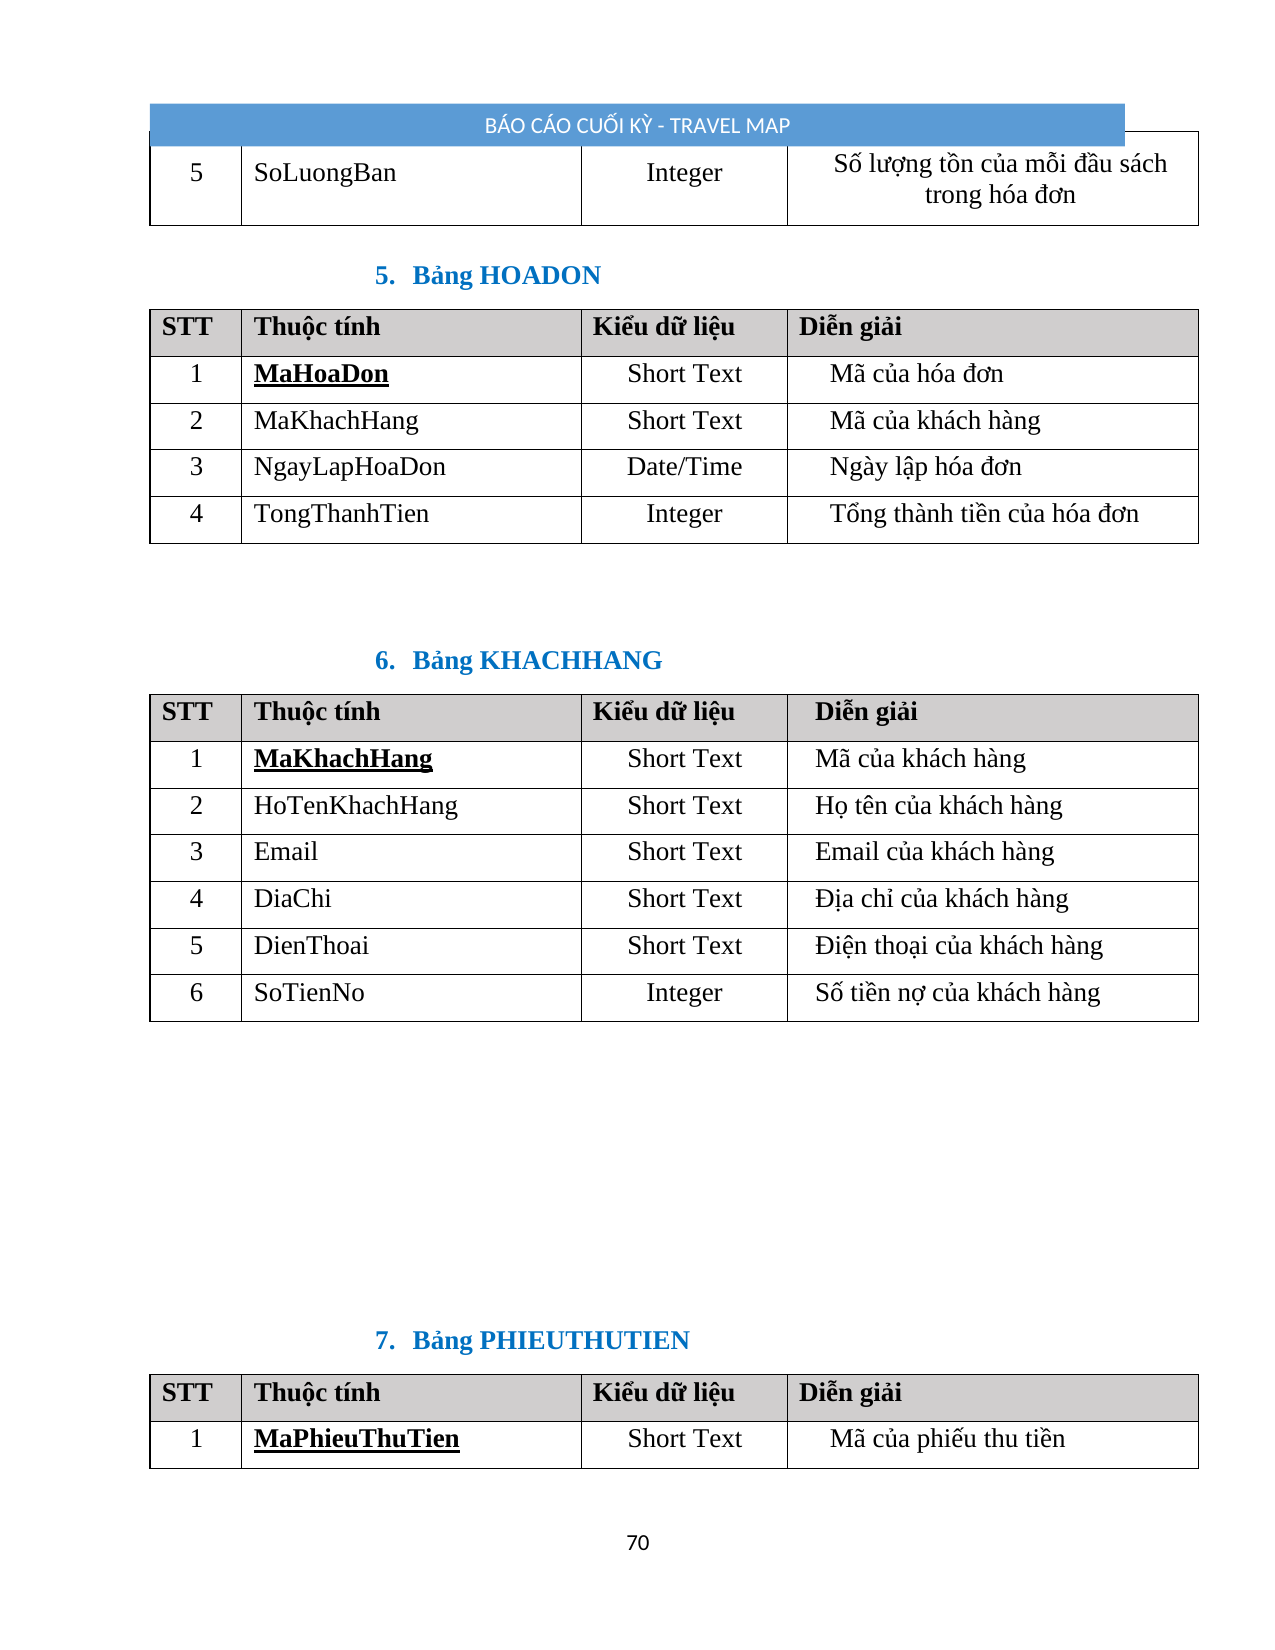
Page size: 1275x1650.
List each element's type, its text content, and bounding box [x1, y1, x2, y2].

table_cell 1 [151, 357, 241, 403]
table_cell MaKhachHang [242, 742, 581, 788]
table_cell Short Text [582, 835, 787, 881]
list Bảng HOADON [375, 259, 1125, 290]
table_cell 1 [151, 1422, 241, 1468]
table_cell Họ tên của khách hàng [788, 789, 1198, 834]
table_cell Địa chỉ của khách hàng [788, 882, 1198, 928]
table_header Kiểu dữ liệu [582, 695, 787, 741]
table_header Thuộc tính [242, 310, 581, 356]
table_cell Điện thoại của khách hàng [788, 929, 1198, 974]
table_cell HoTenKhachHang [242, 789, 581, 834]
table_cell Mã của phiếu thu tiền [788, 1422, 1198, 1468]
table_cell MaKhachHang [242, 404, 581, 449]
table_cell MaHoaDon [242, 357, 581, 403]
table_cell Integer [582, 497, 787, 543]
table_cell Tổng thành tiền của hóa đơn [788, 497, 1198, 543]
table_cell Số lượng tồn của mỗi đầu sách trong hóa đơn [788, 132, 1198, 224]
table_header STT [151, 310, 241, 356]
table_header Kiểu dữ liệu [582, 310, 787, 356]
table_cell Short Text [582, 789, 787, 834]
table_cell Date/Time [582, 450, 787, 496]
table_cell TongThanhTien [242, 497, 581, 543]
table_cell Ngày lập hóa đơn [788, 450, 1198, 496]
table_cell Short Text [582, 742, 787, 788]
table_cell Short Text [582, 1422, 787, 1468]
table_header Diễn giải [788, 310, 1198, 356]
table_header STT [151, 695, 241, 741]
table_cell 1 [151, 742, 241, 788]
table_cell Email [242, 835, 581, 881]
table_header Thuộc tính [242, 695, 581, 741]
table_cell DienThoai [242, 929, 581, 974]
table_cell 3 [151, 835, 241, 881]
table_cell Số tiền nợ của khách hàng [788, 975, 1198, 1021]
table_cell 3 [151, 450, 241, 496]
table_cell 5 [151, 147, 241, 224]
list Bảng PHIEUTHUTIEN [375, 1324, 1125, 1355]
table_cell SoLuongBan [242, 147, 581, 224]
table_cell Integer [582, 975, 787, 1021]
table_cell Short Text [582, 929, 787, 974]
table_cell Mã của khách hàng [788, 742, 1198, 788]
table_cell 2 [151, 789, 241, 834]
table_cell 2 [151, 404, 241, 449]
table_cell 5 [151, 929, 241, 974]
table_cell 4 [151, 882, 241, 928]
table_header Diễn giải [788, 695, 1198, 741]
table_cell Email của khách hàng [788, 835, 1198, 881]
table_cell DiaChi [242, 882, 581, 928]
table_header Thuộc tính [242, 1375, 581, 1421]
table_cell Short Text [582, 404, 787, 449]
table_cell NgayLapHoaDon [242, 450, 581, 496]
table_header Diễn giải [788, 1375, 1198, 1421]
table_cell Integer [582, 147, 787, 224]
table_cell 6 [151, 975, 241, 1021]
table_header Kiểu dữ liệu [582, 1375, 787, 1421]
table_cell Mã của khách hàng [788, 404, 1198, 449]
table_cell Short Text [582, 357, 787, 403]
table_header STT [151, 1375, 241, 1421]
table_cell 4 [151, 497, 241, 543]
table_cell MaPhieuThuTien [242, 1422, 581, 1468]
list Bảng KHACHHANG [375, 644, 1125, 675]
table_cell SoTienNo [242, 975, 581, 1021]
table_cell Mã của hóa đơn [788, 357, 1198, 403]
table_cell Short Text [582, 882, 787, 928]
